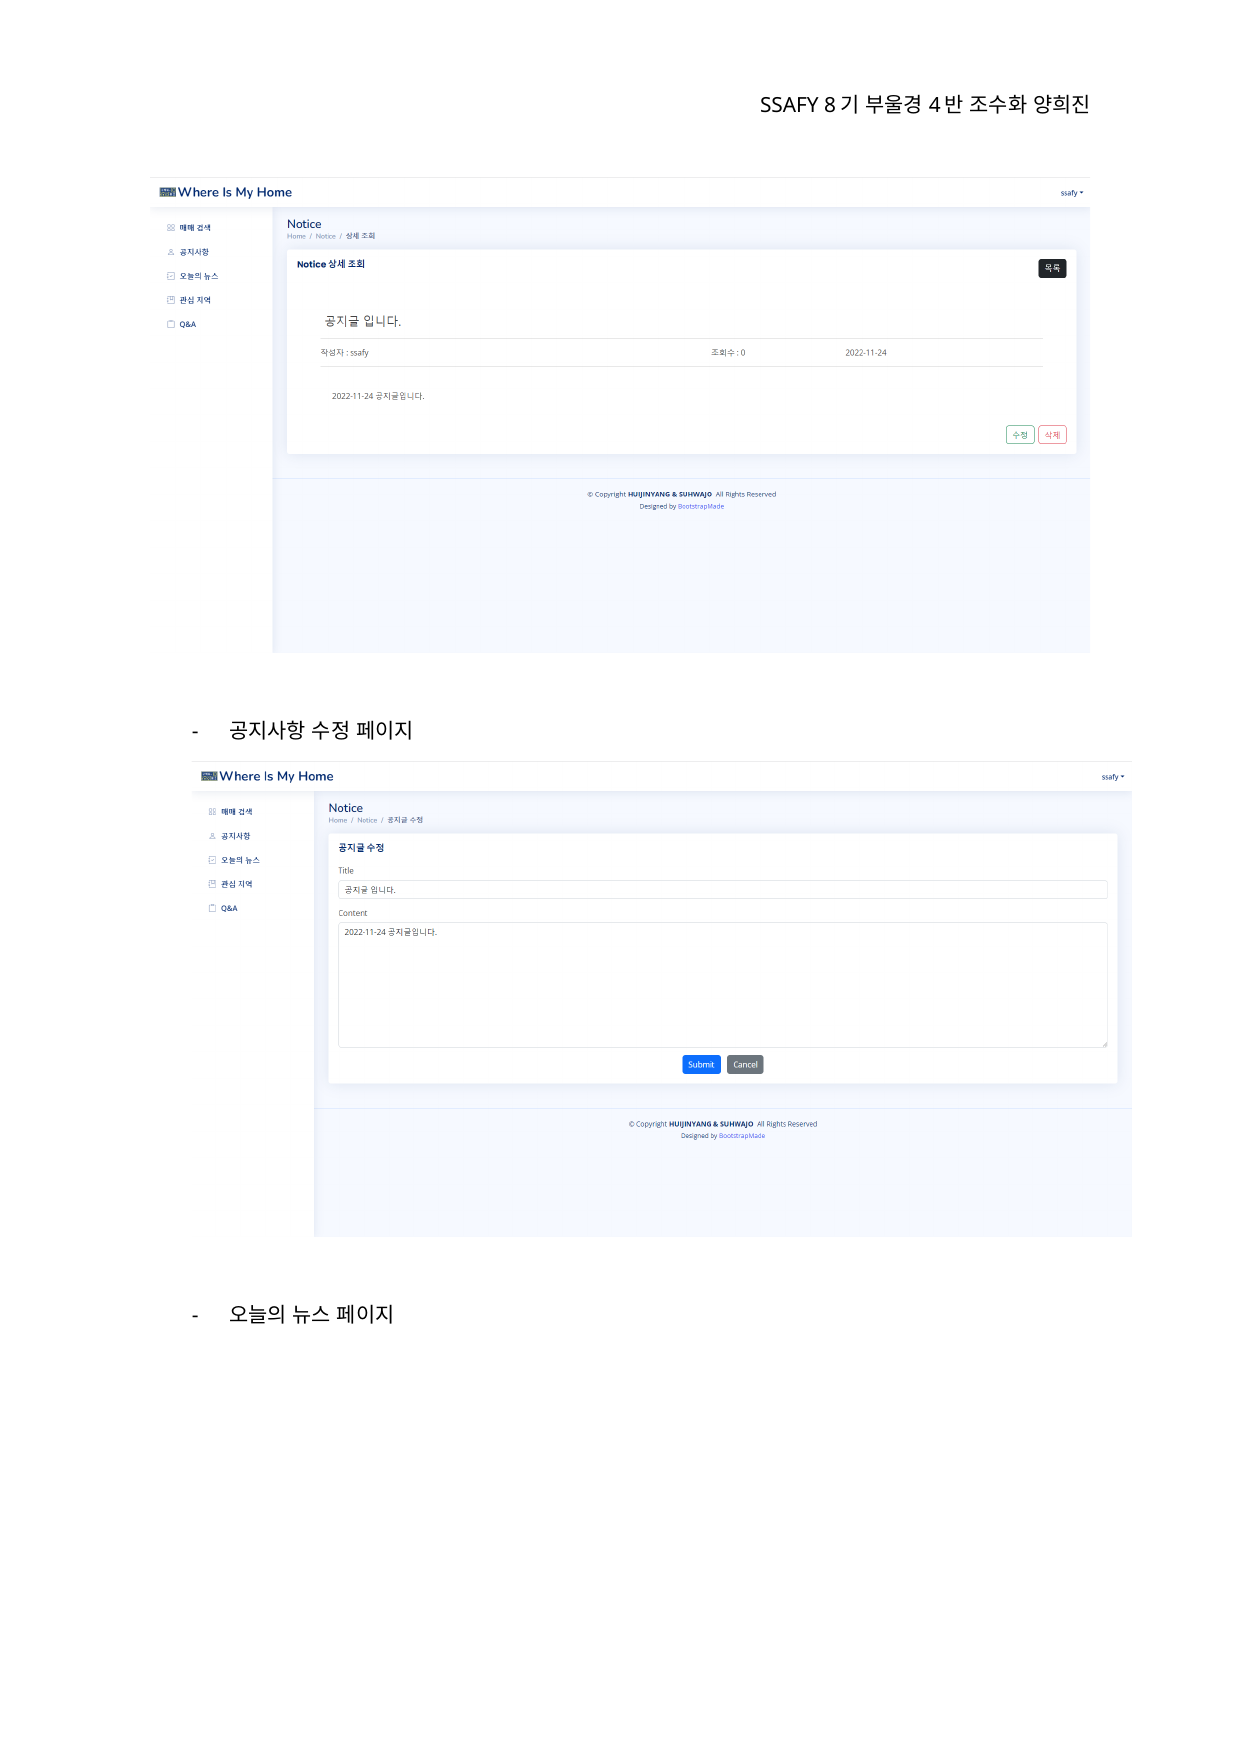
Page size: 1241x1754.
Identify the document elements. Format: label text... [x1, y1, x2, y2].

list 오늘의 뉴스 페이지 [192, 1298, 1090, 1328]
list 공지사항 수정 페이지 [192, 714, 1090, 744]
picture [191, 761, 1132, 1237]
picture [150, 177, 1091, 653]
